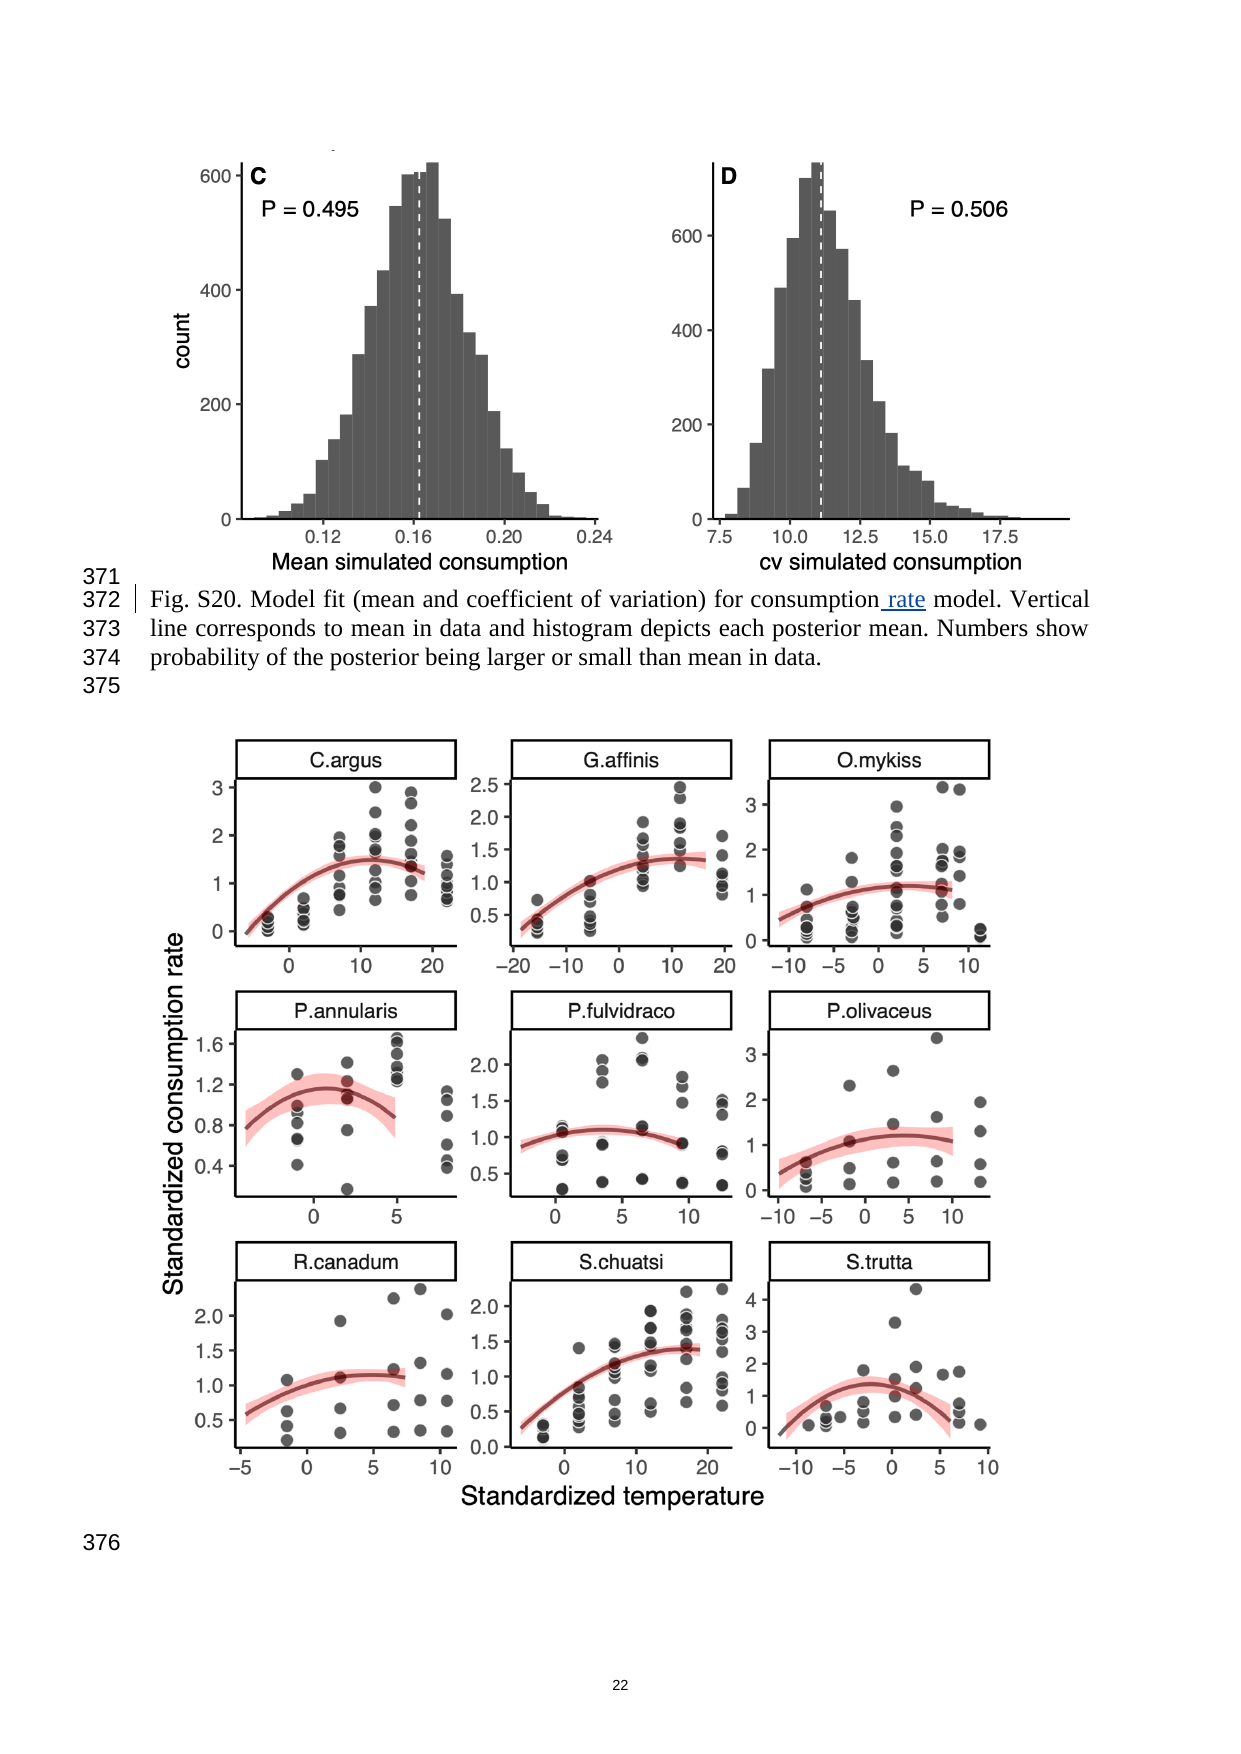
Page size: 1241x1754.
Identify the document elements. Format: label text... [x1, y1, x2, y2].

picture [150, 699, 1002, 1551]
picture [150, 150, 1091, 585]
text Fig. S20. Model fit (mean and coefficient of variation) for consumption model. Vertical line corresponds to mean in data and histogram depicts each posterior mean. Numbers show probability of the posterior being larger or small than mean in data. [150, 585, 1090, 671]
